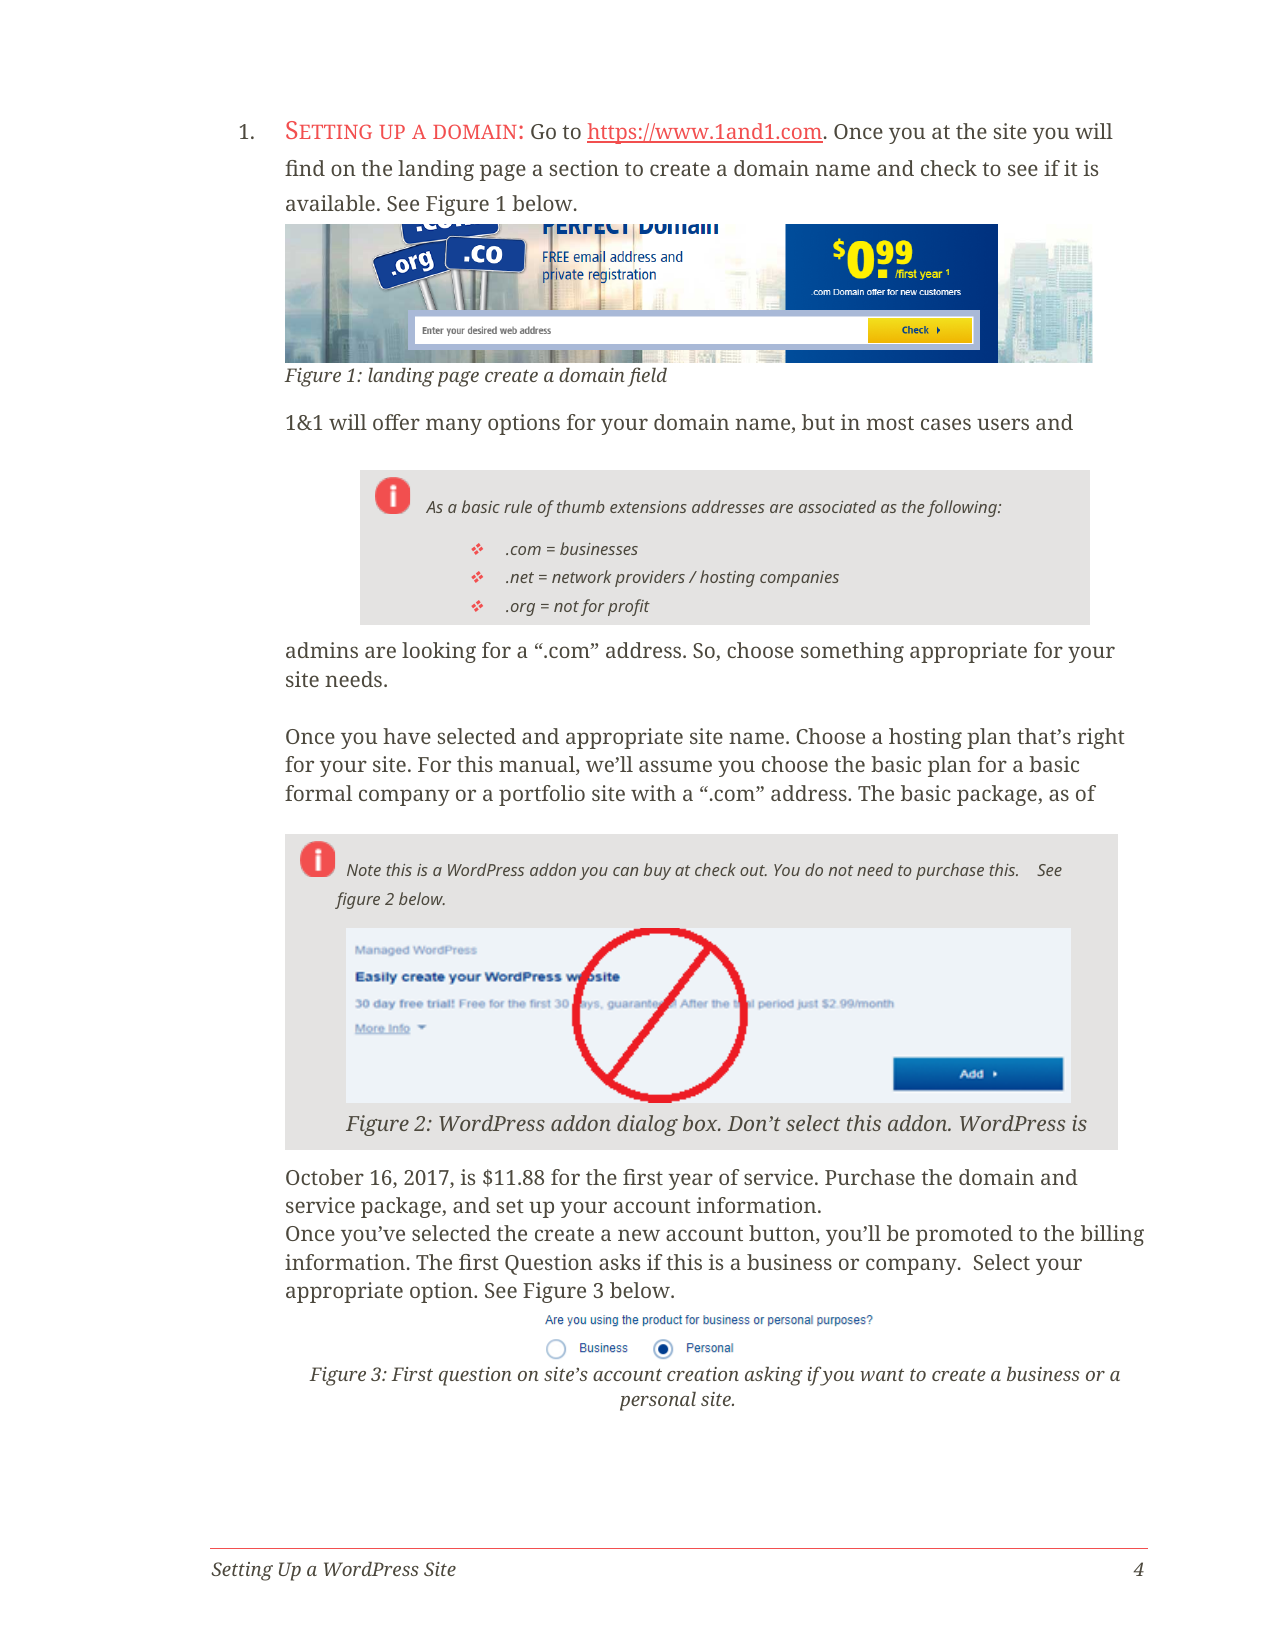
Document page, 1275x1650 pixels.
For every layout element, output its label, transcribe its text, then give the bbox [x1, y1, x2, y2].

picture [346, 928, 1071, 1103]
picture [525, 1305, 907, 1362]
text Once you’ve selected the create a new account button, you’ll be promoted to the billing information. The first Question asks if this is a business or company. Select your appropriate option. See Figure 3 below. [285, 1219, 1147, 1305]
list Setting up a domain: Go to https://www.1and1.com. Once you at the site you will find on the landing page a section to create a domain name and check to see if it is available. See Figure 1 below. [238, 112, 1147, 218]
picture [285, 224, 1093, 363]
list 1&1 will offer many options for your domain name, but in most cases users and admins are looking for a “.com” address. So, choose something appropriate for your site needs. [285, 408, 1147, 693]
